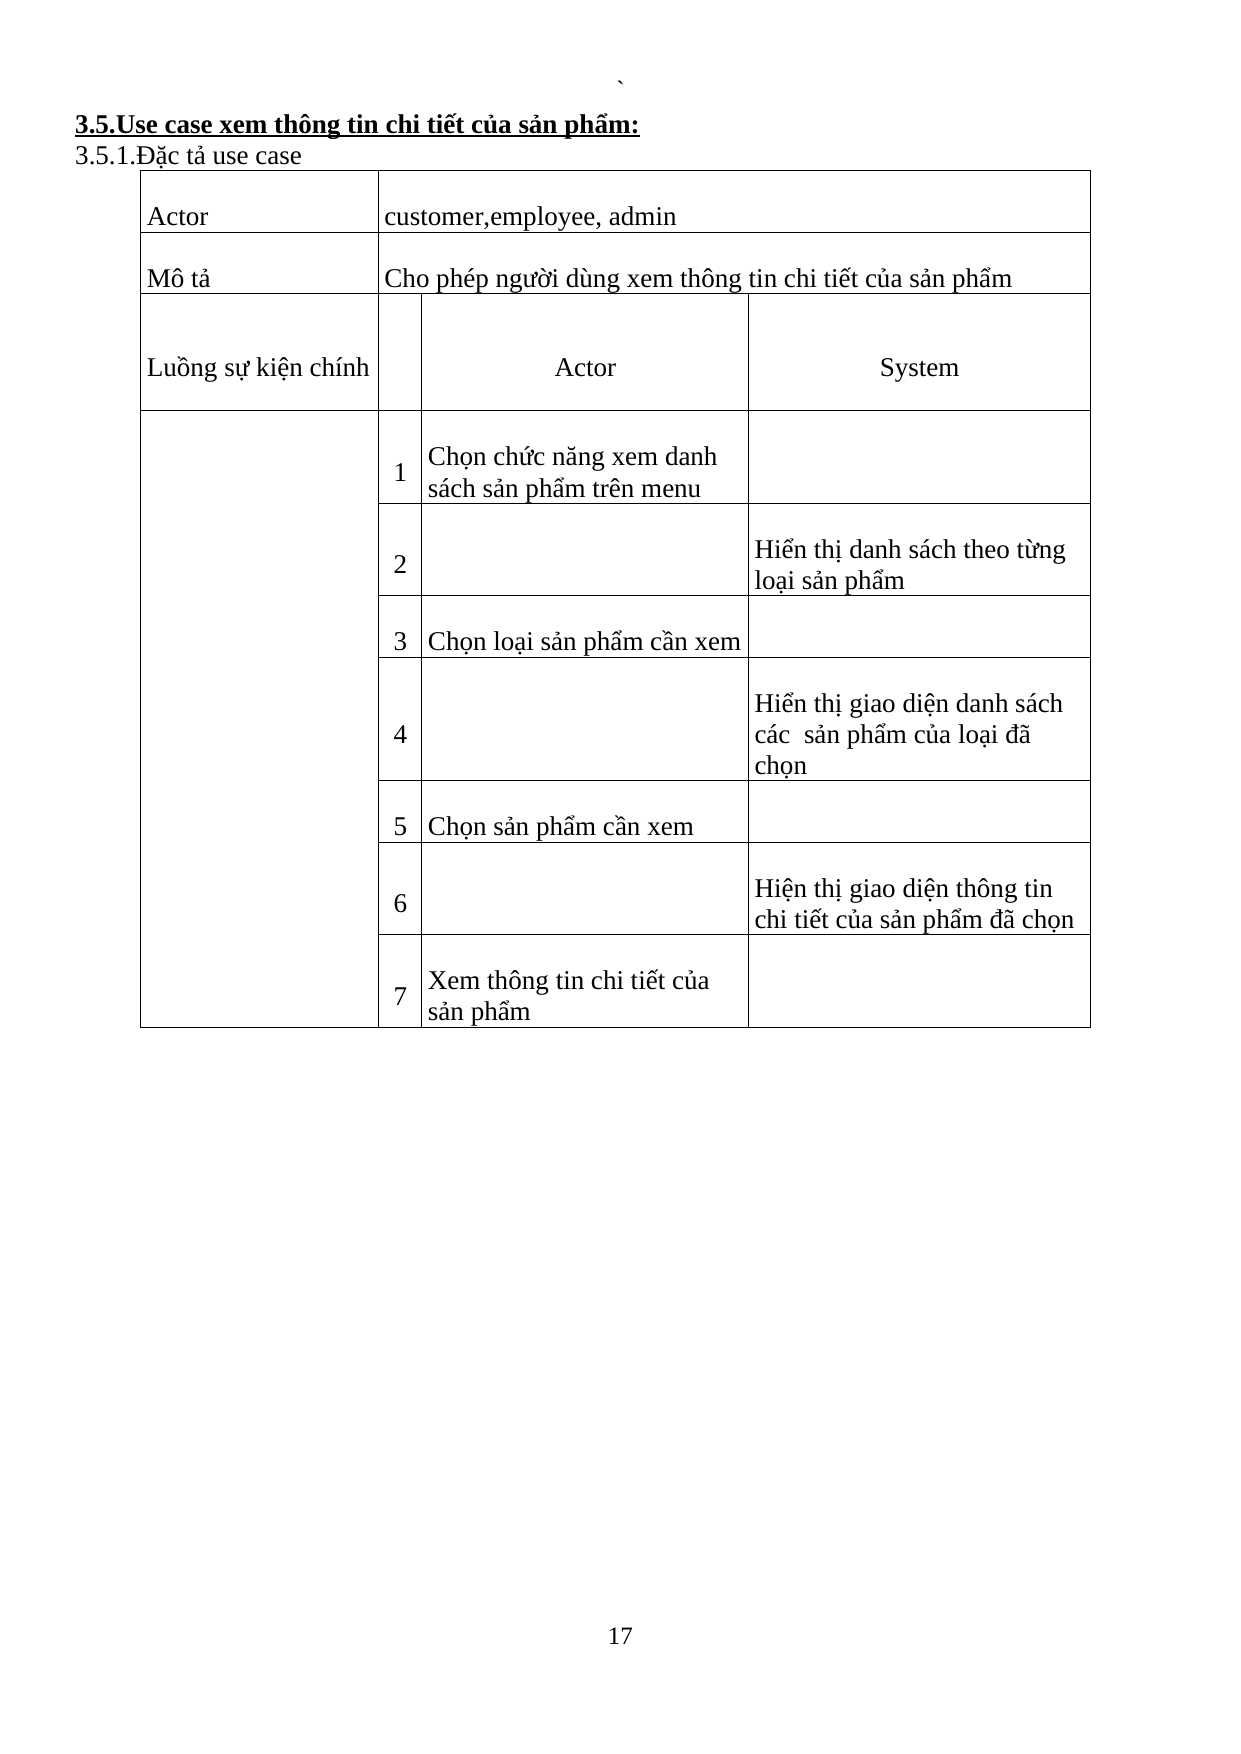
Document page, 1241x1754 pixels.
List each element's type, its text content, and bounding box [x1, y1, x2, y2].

table_cell Chọn sản phẩm cần xem [422, 781, 748, 842]
table_cell Xem thông tin chi tiết của sản phẩm [422, 935, 748, 1027]
table_header customer,employee, admin [379, 171, 1090, 232]
table_cell System [749, 294, 1090, 410]
table_cell Actor [422, 294, 748, 410]
table_cell 4 [379, 658, 421, 780]
subtitle 3.5.Use case xem thông tin chi tiết của sản phẩm: [75, 108, 1165, 139]
table_cell [379, 294, 421, 410]
table_cell 7 [379, 935, 421, 1027]
table_cell Mô tả [141, 233, 378, 293]
table_header Actor [141, 171, 378, 232]
table_cell 2 [379, 504, 421, 595]
table_cell [749, 781, 1090, 842]
table_cell [422, 504, 748, 595]
table_cell Luồng sự kiện chính [141, 294, 378, 410]
table_cell 3 [379, 596, 421, 657]
table_cell Chọn loại sản phẩm cần xem [422, 596, 748, 657]
table_cell Cho phép người dùng xem thông tin chi tiết của sản phẩm [379, 233, 1090, 293]
table_cell Hiện thị giao diện thông tin chi tiết của sản phẩm đã chọn [749, 843, 1090, 934]
table_cell Hiển thị danh sách theo từng loại sản phẩm [749, 504, 1090, 595]
table_cell [141, 411, 378, 1027]
table_cell 1 [379, 411, 421, 503]
table_cell 6 [379, 843, 421, 934]
table_cell [749, 935, 1090, 1027]
table_cell [422, 658, 748, 780]
table_cell [749, 596, 1090, 657]
table_cell Hiển thị giao diện danh sách các sản phẩm của loại đã chọn [749, 658, 1090, 780]
table_cell [422, 843, 748, 934]
table_cell 5 [379, 781, 421, 842]
table_cell [749, 411, 1090, 503]
text 3.5.1.Đặc tả use case [75, 139, 1165, 170]
table_cell Chọn chức năng xem danh sách sản phẩm trên menu [422, 411, 748, 503]
